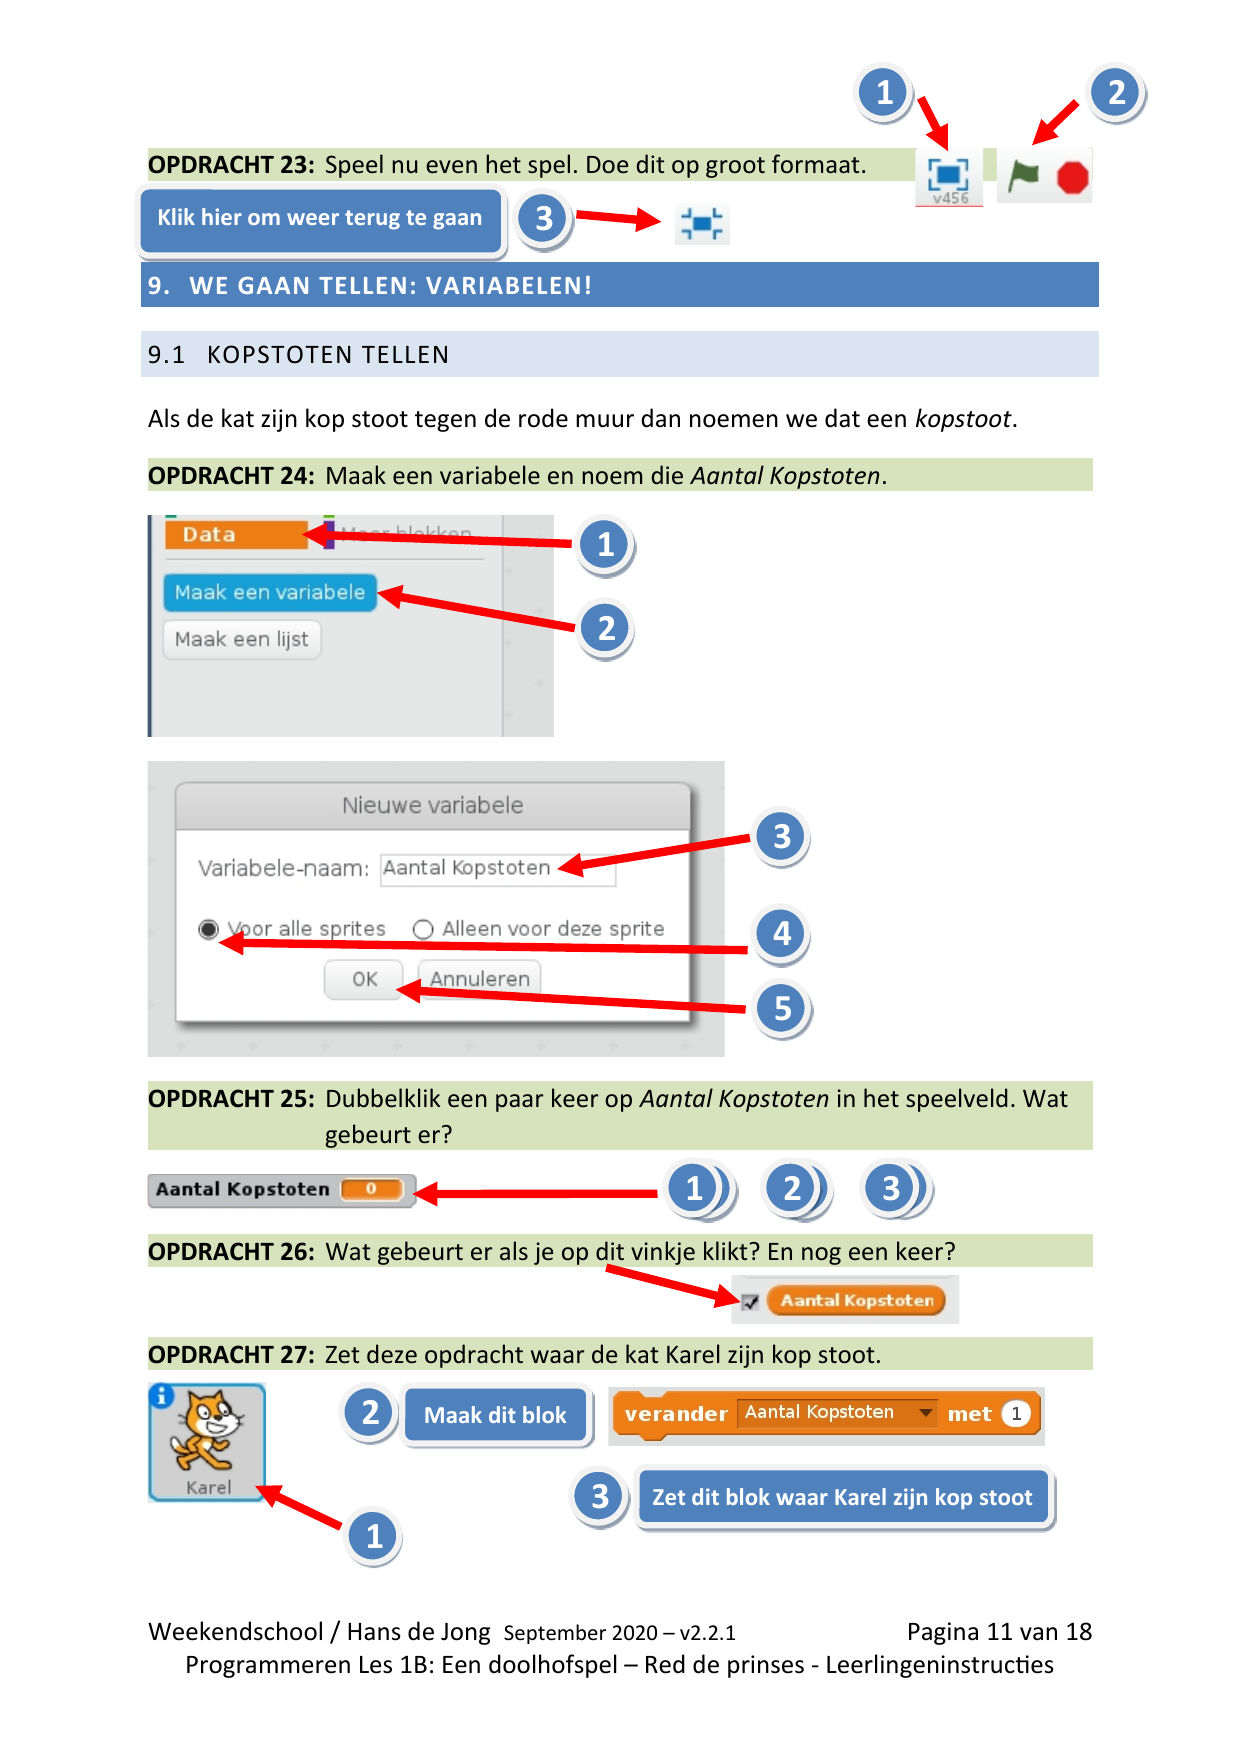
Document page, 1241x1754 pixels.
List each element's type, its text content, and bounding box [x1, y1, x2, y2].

picture [915, 148, 984, 207]
subtitle Kopstoten tellen [148, 338, 1093, 371]
picture [608, 1387, 1045, 1446]
text Dubbelklik een paar keer op Aantal Kopstoten in het speelveld. Wat gebeurt er? [148, 1081, 1093, 1150]
text Zet deze opdracht waar de kat Karel zijn kop stoot. [148, 1337, 1093, 1370]
picture [147, 1382, 267, 1503]
text Als de kat zijn kop stoot tegen de rode muur dan noemen we dat een kopstoot. [148, 401, 1093, 434]
subtitle We gaan tellen: Variabelen! [148, 268, 1093, 301]
picture [675, 203, 731, 245]
picture [731, 1275, 960, 1324]
text Maak een variabele en noem die Aantal Kopstoten. [148, 458, 1093, 491]
picture [147, 515, 554, 737]
picture [147, 761, 725, 1057]
picture [996, 147, 1093, 203]
text Wat gebeurt er als je op dit vinkje klikt? En nog een keer? [148, 1234, 1093, 1267]
text Speel nu even het spel. Doe dit op groot formaat. [148, 148, 915, 181]
picture [147, 1174, 420, 1210]
